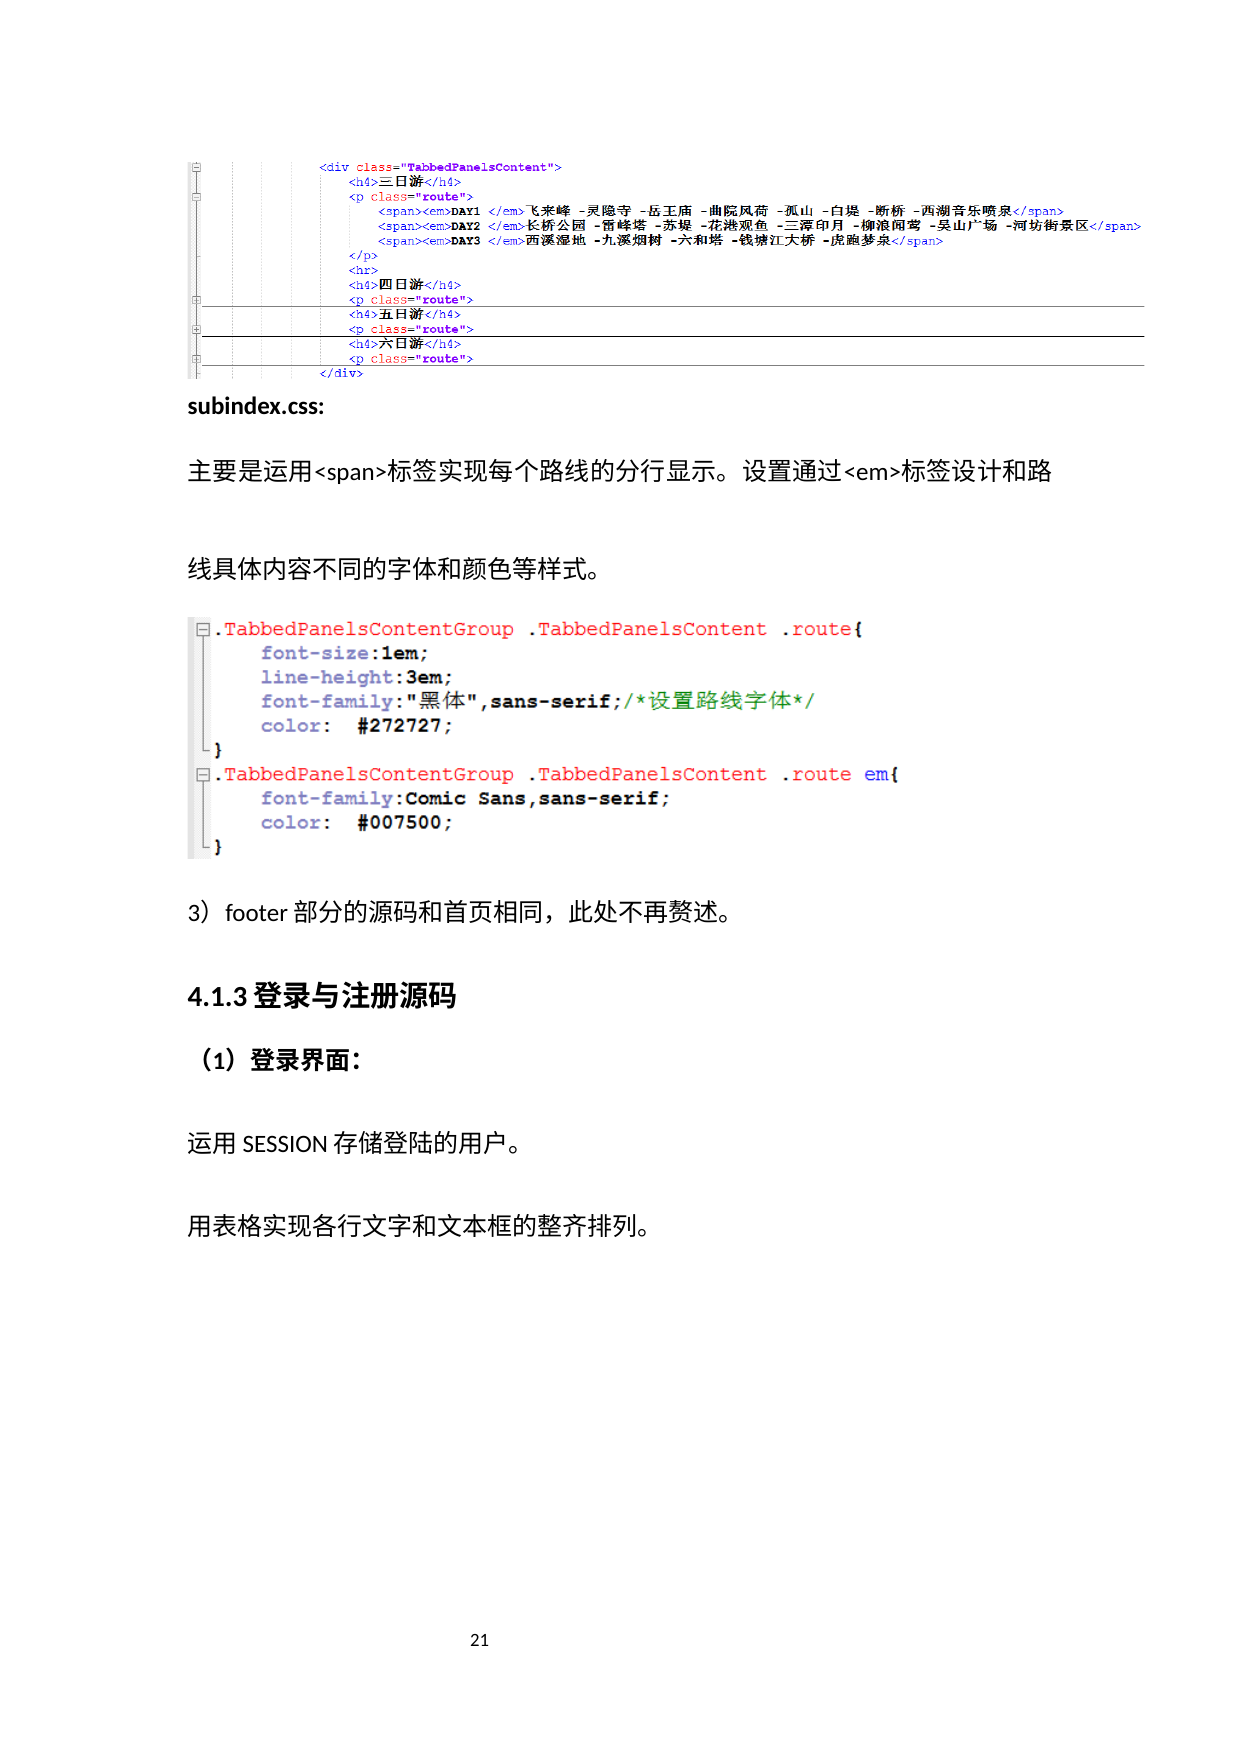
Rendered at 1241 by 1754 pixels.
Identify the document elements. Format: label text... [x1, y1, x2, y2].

list subindex.css: [187, 389, 1053, 422]
text 4.1.3登录与注册源码 [187, 961, 1053, 1026]
list （1）登录界面： [187, 1026, 1053, 1091]
list 用表格实现各行文字和文本框的整齐排列。 [187, 1192, 1053, 1257]
picture [187, 617, 909, 859]
picture [187, 162, 1145, 379]
list footer部分的源码和首页相同，此处不再赘述。 [187, 878, 1053, 943]
list 运用SESSION存储登陆的用户。 [187, 1109, 1053, 1174]
list 主要是运用<span>标签实现每个路线的分行显示。设置通过<em>标签设计和路线具体内容不同的字体和颜色等样式。 [187, 437, 1053, 600]
